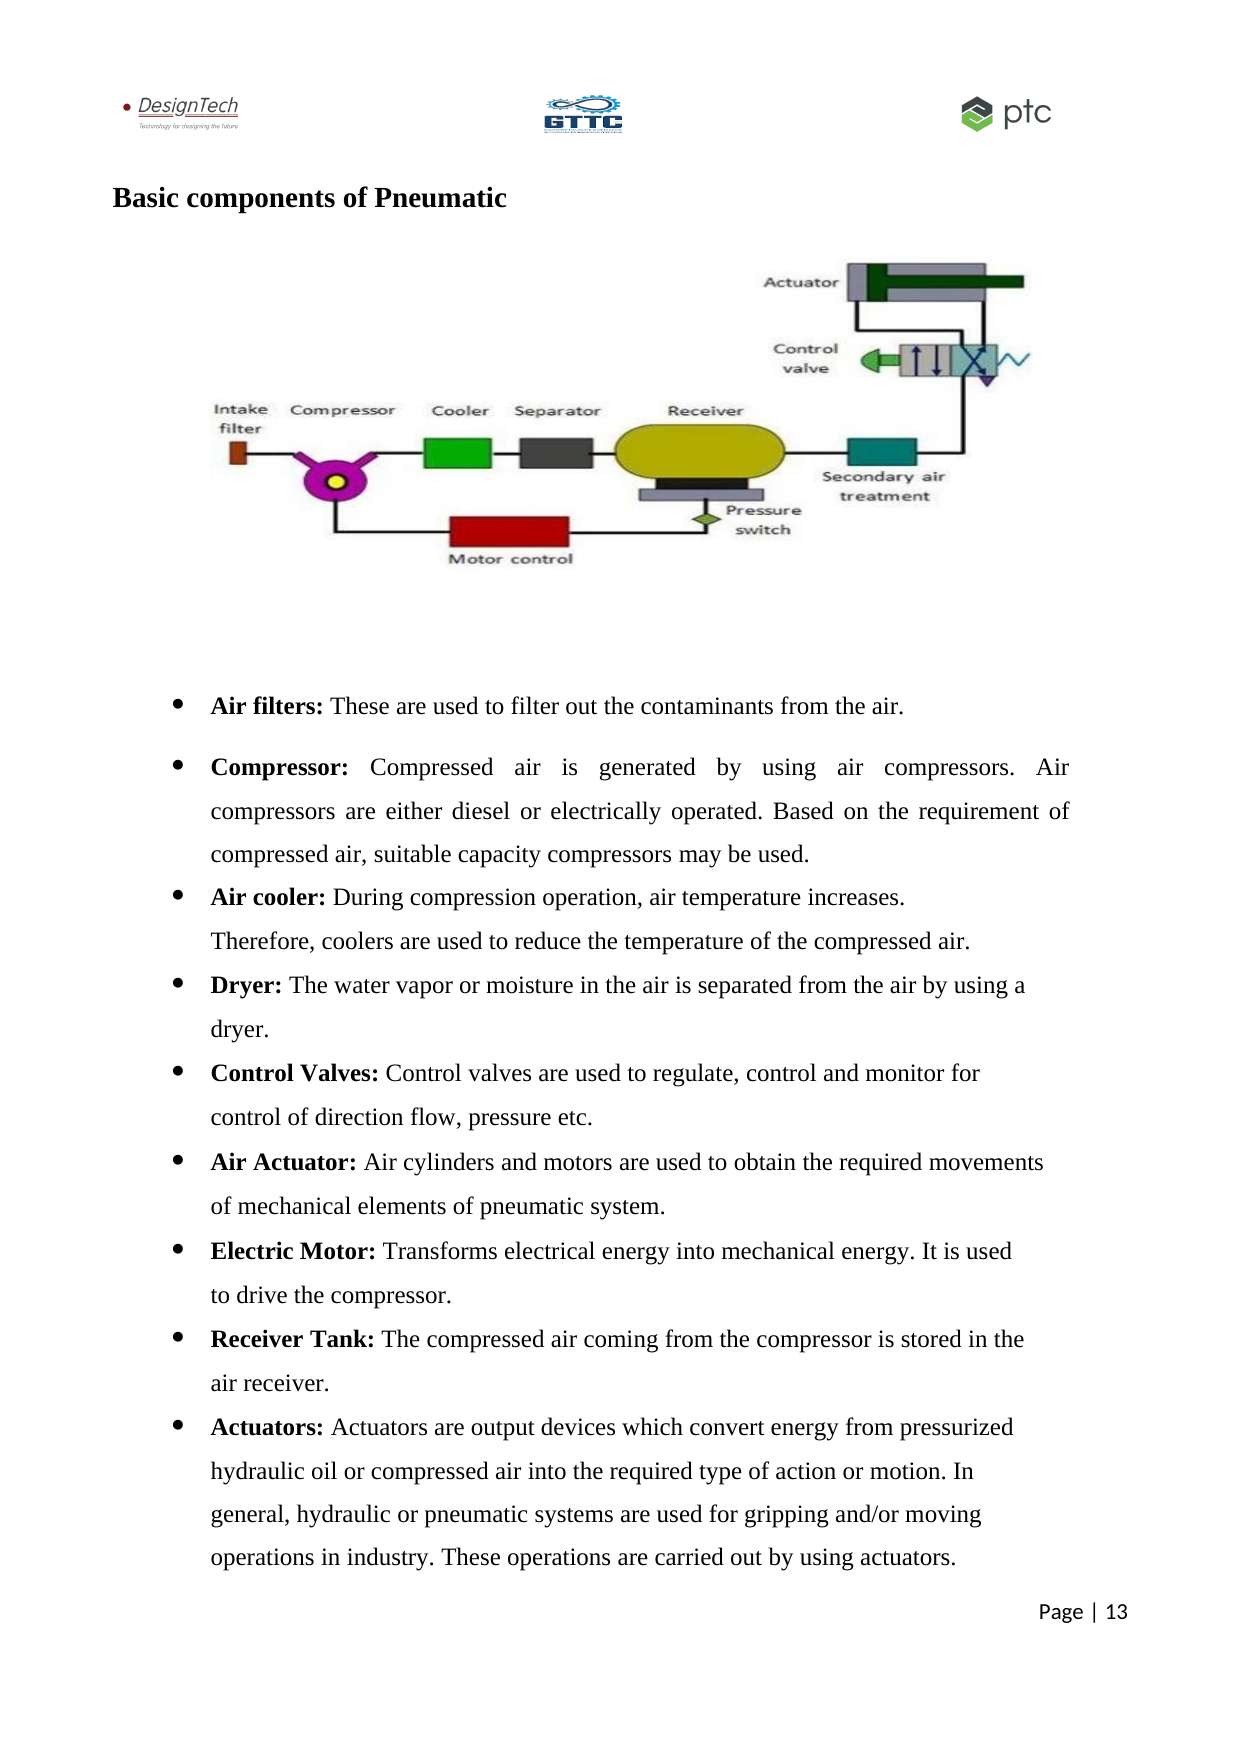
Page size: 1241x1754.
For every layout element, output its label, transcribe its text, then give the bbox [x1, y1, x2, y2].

list Dryer: The water vapor or moisture in the air is separated from the air by using a dryer. [173, 970, 1033, 1043]
list Compressor: Compressed air is generated by using air compressors. Air compressors are either diesel or electrically operated. Based on the requirement of compressed air, suitable capacity compressors may be used. [173, 752, 1070, 868]
list Control Valves: Control valves are used to regulate, control and monitor for control of direction flow, pressure etc. [173, 1058, 1053, 1131]
list Air filters: These are used to filter out the contaminants from the air. [173, 691, 1128, 720]
list Receiver Tank: The compressed air coming from the compressor is stored in the air receiver. [173, 1324, 1046, 1397]
picture [112, 86, 249, 140]
picture [210, 255, 1033, 573]
picture [960, 88, 1053, 140]
subtitle Basic components of Pneumatic [112, 180, 1128, 214]
picture [528, 88, 638, 140]
list Air Actuator: Air cylinders and motors are used to obtain the required movements of mechanical elements of pneumatic system. [173, 1147, 1069, 1220]
list Electric Motor: Transforms electrical energy into mechanical energy. It is used to drive the compressor. [173, 1236, 1032, 1309]
list Actuators: Actuators are output devices which convert energy from pressurized hydraulic oil or compressed air into the required type of action or motion. In general, hydraulic or pneumatic systems are used for gripping and/or moving operations in industry. These operations are carried out by using actuators. [173, 1412, 1058, 1571]
list Air cooler: During compression operation, air temperature increases. Therefore, coolers are used to reduce the temperature of the compressed air. [173, 882, 999, 955]
